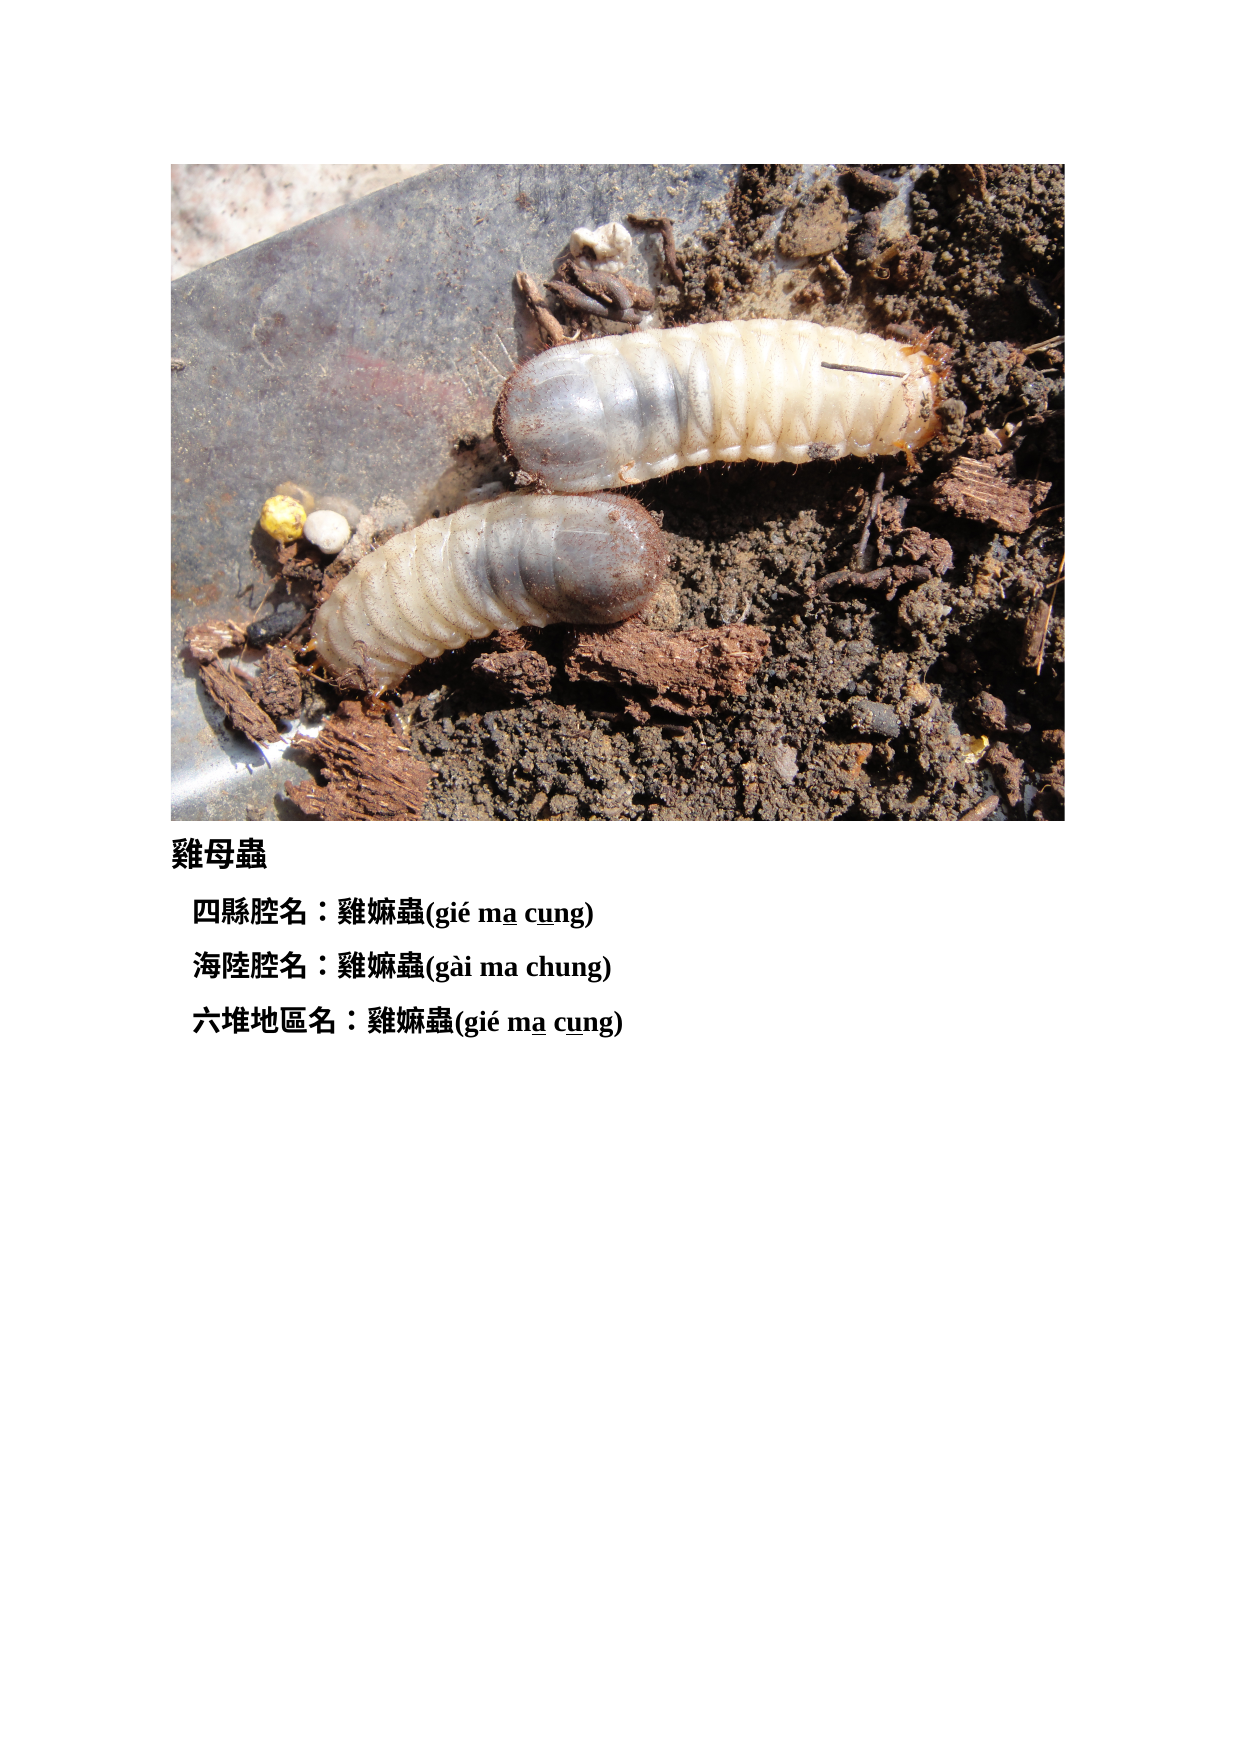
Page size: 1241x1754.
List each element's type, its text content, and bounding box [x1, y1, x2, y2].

table_cell 雞母蟲 四縣腔名：雞嫲蟲(gié ma cung) 海陸腔名：雞嫲蟲(gài ma chung) 六堆地區名：雞嫲蟲(gié ma cung) [160, 828, 1078, 1047]
picture [170, 164, 1065, 821]
table_header [160, 165, 1078, 828]
